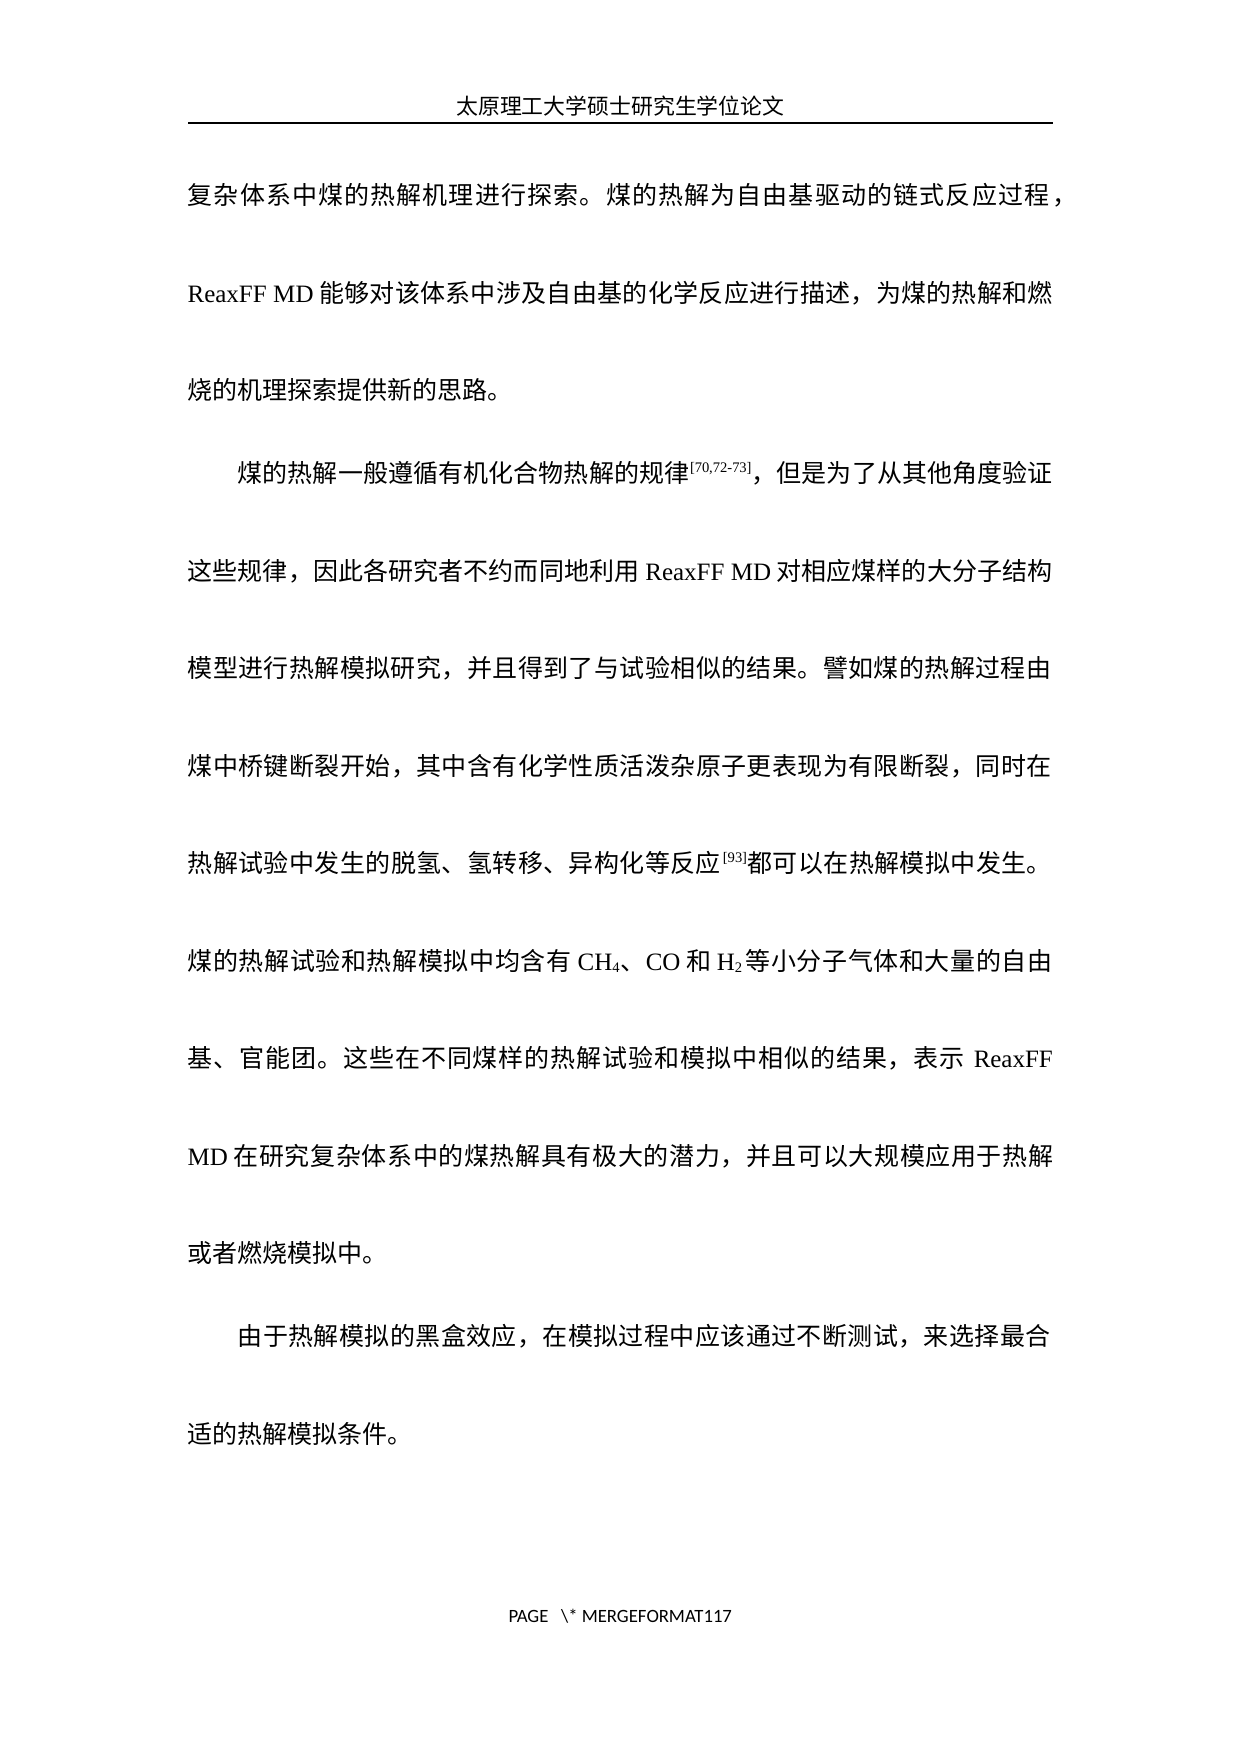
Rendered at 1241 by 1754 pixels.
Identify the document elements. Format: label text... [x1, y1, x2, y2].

text 由于热解模拟的黑盒效应，在模拟过程中应该通过不断测试，来选择最合适的热解模拟条件。 [187, 1302, 1053, 1465]
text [187, 161, 1053, 421]
text 煤的热解一般遵循有机化合物热解的规律[70,72-73]，但是为了从其他角度验证这些规律，因此各研究者不约而同地利用ReaxFF MD对相应煤样的大分子结构模型进行热解模拟研究，并且得到了与试验相似的结果。譬如煤的热解过程由煤中桥键断裂开始，其中含有化学性质活泼杂原子更表现为有限断裂，同时在热解试验中发生的脱氢、氢转移、异构化等反应[93]都可以在热解模拟中发生。煤的热解试验和热解模拟中均含有CH4、CO和H2等小分子气体和大量的自由基、官能团。这些在不同煤样的热解试验和模拟中相似的结果，表示ReaxFF MD在研究复杂体系中的煤热解具有极大的潜力，并且可以大规模应用于热解或者燃烧模拟中。 [187, 439, 1053, 1284]
